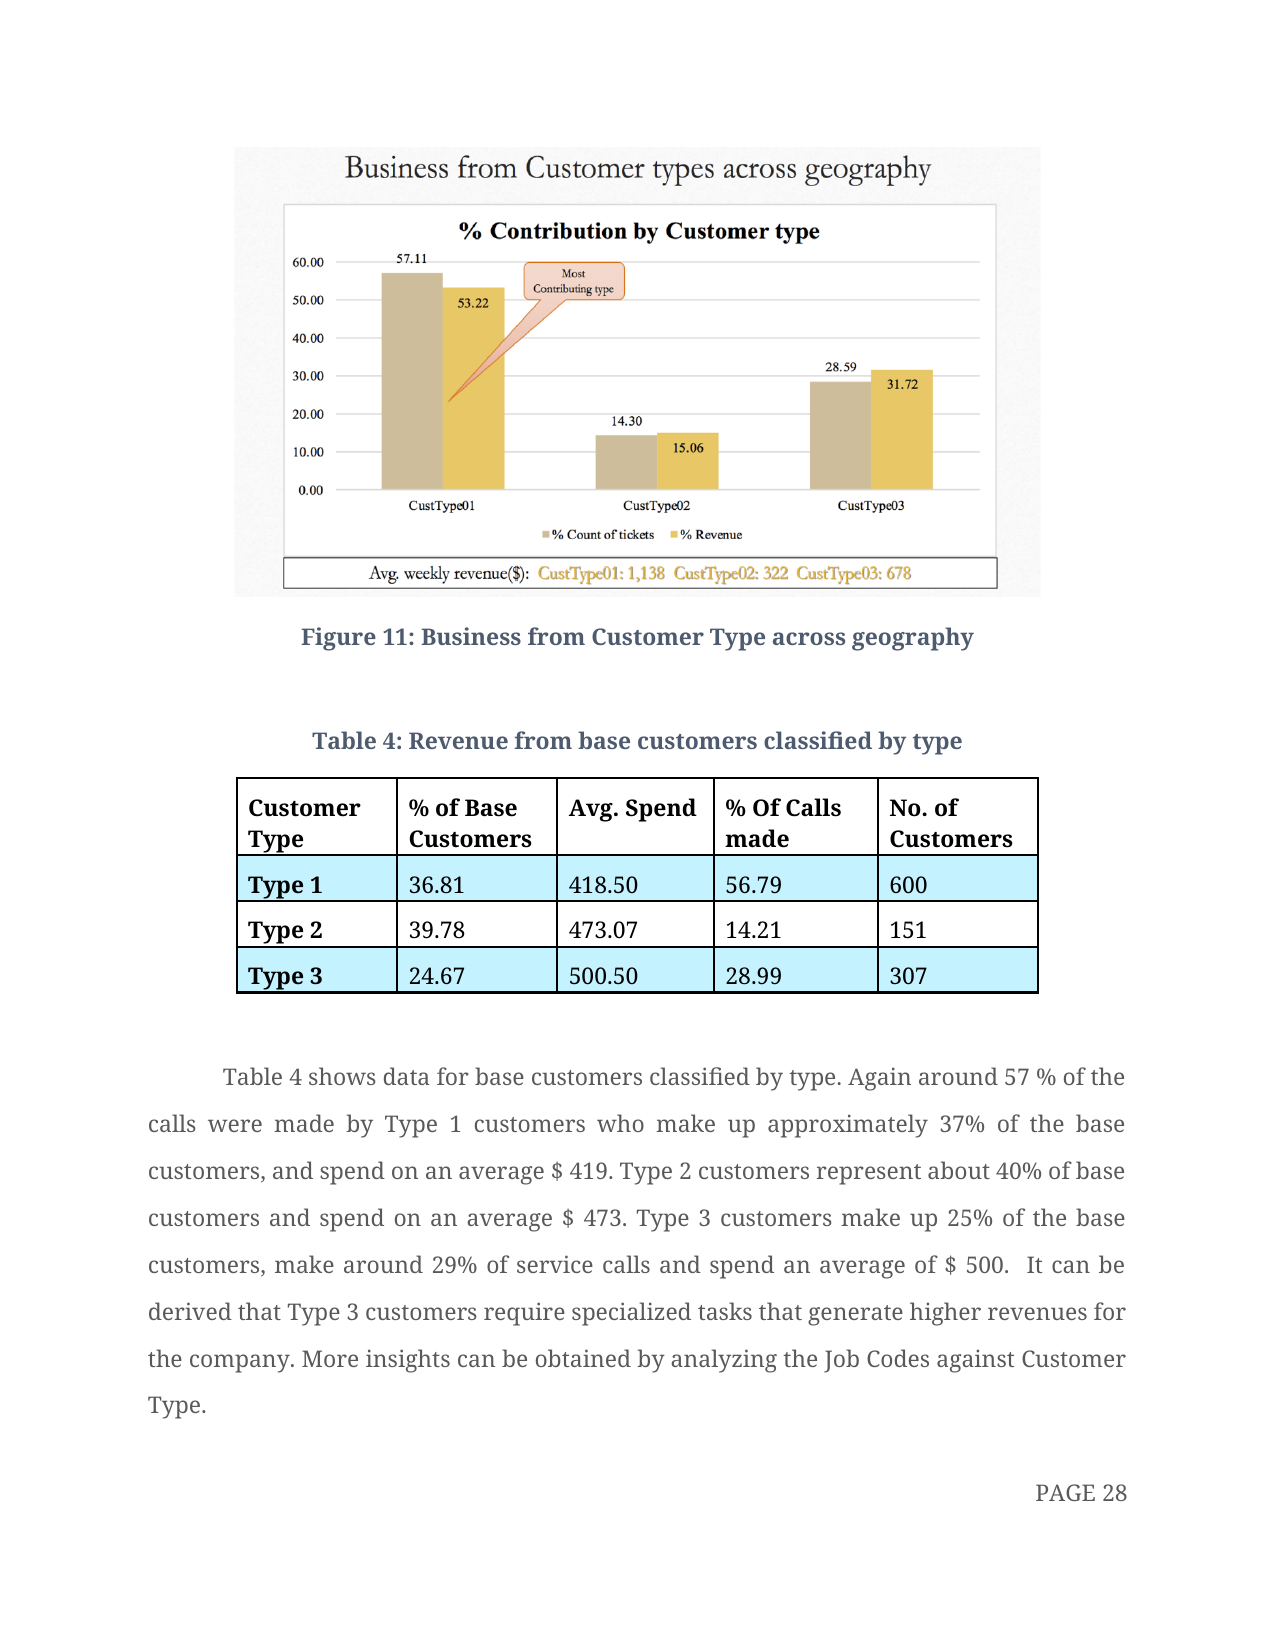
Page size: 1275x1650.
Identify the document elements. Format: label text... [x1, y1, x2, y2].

table_cell 24.67 [398, 948, 556, 991]
table_cell 39.78 [398, 902, 556, 946]
table_cell 600 [879, 856, 1037, 900]
table_header % Of Calls made [715, 779, 877, 854]
table_cell 418.50 [558, 856, 713, 900]
text Table 4: Revenue from base customers classified by type [148, 725, 1127, 756]
table_header No. of Customers [879, 779, 1037, 854]
text Table 4 shows data for base customers classified by type. Again around 57 % of the calls were made by Type 1 customers who make up approximately 37% of the base customers, and spend on an average $ 419. Type 2 customers represent about 40% of base customers and spend on an average $ 473. Type 3 customers make up 25% of the base customers, make around 29% of service calls and spend an average of $ 500. It can be derived that Type 3 customers require specialized tasks that generate higher revenues for the company. More insights can be obtained by analyzing the Job Codes against Customer Type. [148, 1061, 1127, 1421]
table_cell 36.81 [398, 856, 556, 900]
table_cell Type 3 [238, 948, 396, 991]
table_cell 56.79 [715, 856, 877, 900]
picture [234, 147, 1041, 597]
table_header % of Base Customers [398, 779, 556, 854]
table_cell 473.07 [558, 902, 713, 946]
table_header Customer Type [238, 779, 396, 854]
table_header Avg. Spend [558, 779, 713, 854]
text Figure 11: Business from Customer Type across geography [148, 621, 1127, 652]
table_cell Type 2 [238, 902, 396, 946]
table_cell 151 [879, 902, 1037, 946]
table_cell 307 [879, 948, 1037, 991]
table_cell 500.50 [558, 948, 713, 991]
table_cell 28.99 [715, 948, 877, 991]
table_cell Type 1 [238, 856, 396, 900]
table_cell 14.21 [715, 902, 877, 946]
